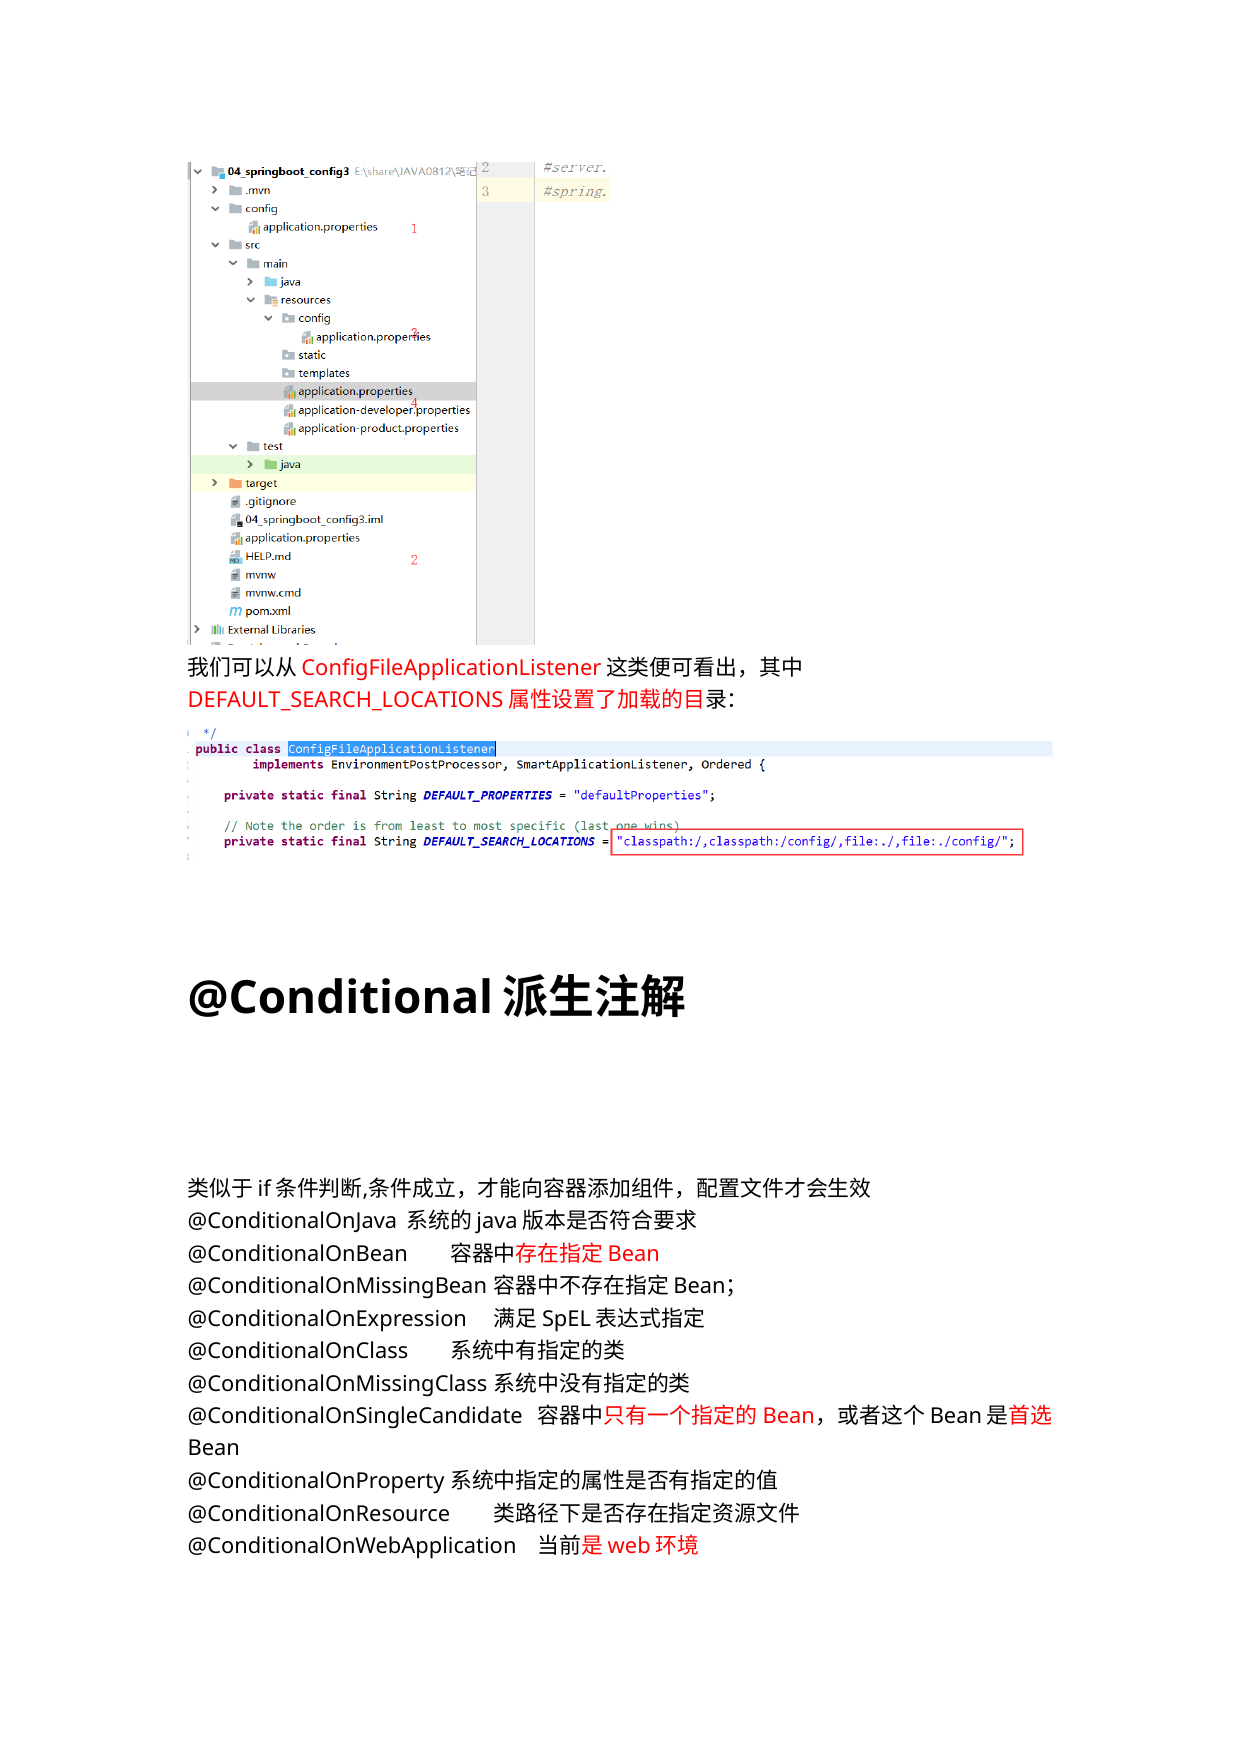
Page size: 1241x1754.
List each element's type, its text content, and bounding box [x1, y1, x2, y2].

subtitle @Conditional派生注解 [187, 945, 1053, 1042]
text @ConditionalOnMissingClass 系统中没有指定的类 [187, 1366, 1053, 1398]
text @ConditionalOnJava 系统的java版本是否符合要求 [187, 1203, 1053, 1236]
text @ConditionalOnBean 容器中存在指定Bean [187, 1236, 1053, 1268]
picture [187, 162, 610, 645]
text @ConditionalOnClass 系统中有指定的类 [187, 1333, 1053, 1366]
text @ConditionalOnWebApplication 当前是web环境 [187, 1528, 1053, 1561]
text @ConditionalOnExpression 满足SpEL表达式指定 [187, 1301, 1053, 1333]
text @ConditionalOnSingleCandidate 容器中只有一个指定的Bean，或者这个Bean是首选Bean [187, 1398, 1053, 1463]
text @ConditionalOnMissingBean 容器中不存在指定Bean； [187, 1268, 1053, 1301]
text @ConditionalOnProperty 系统中指定的属性是否有指定的值 [187, 1463, 1053, 1496]
text 我们可以从ConfigFileApplicationListener这类便可看出，其中DEFAULT_SEARCH_LOCATIONS属性设置了加载的目录： [187, 649, 1053, 714]
picture [187, 726, 1053, 865]
text 类似于if条件判断,条件成立，才能向容器添加组件，配置文件才会生效 [187, 1171, 1053, 1203]
text @ConditionalOnResource 类路径下是否存在指定资源文件 [187, 1496, 1053, 1528]
